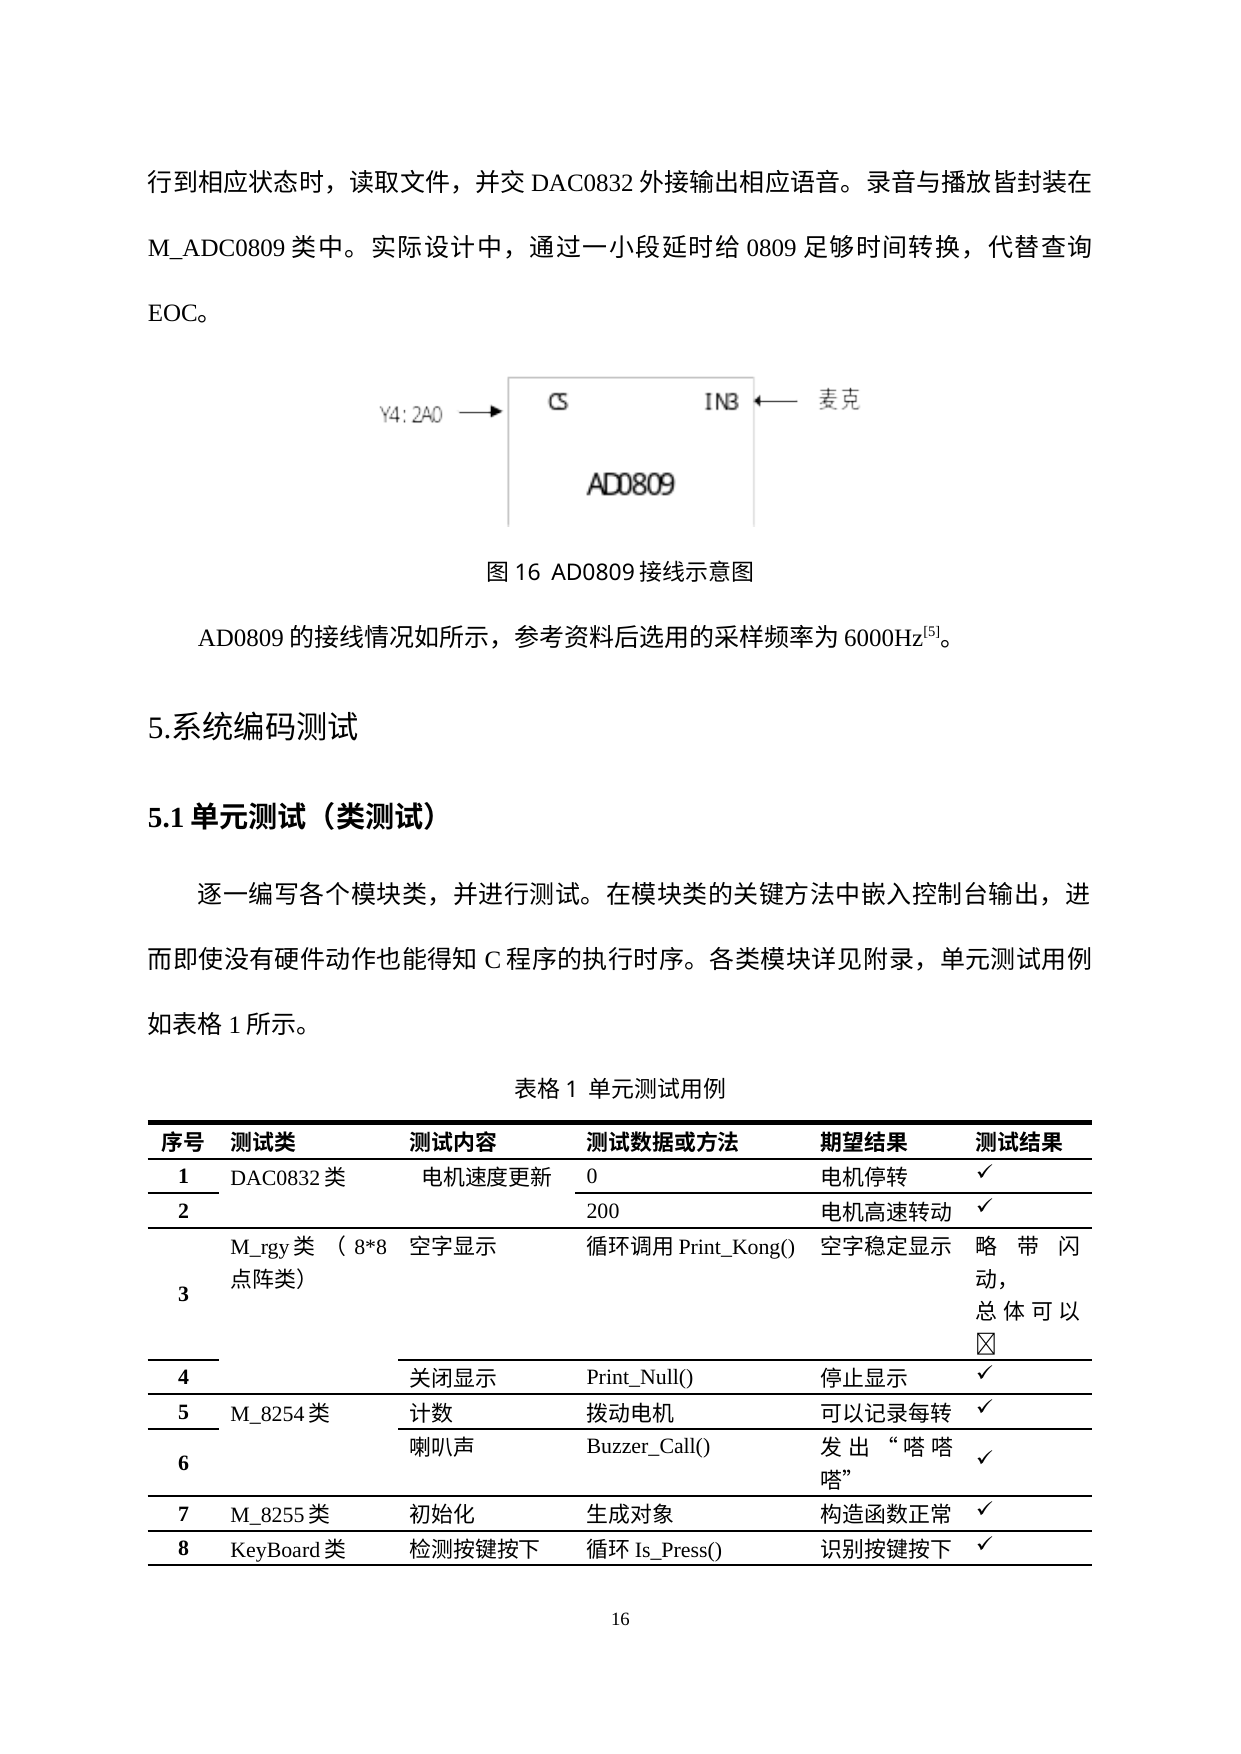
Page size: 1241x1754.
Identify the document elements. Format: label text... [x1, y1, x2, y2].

table_cell 2 [148, 1194, 219, 1227]
table_cell [964, 1497, 1092, 1529]
table_cell 1 [148, 1160, 219, 1192]
table_cell 略带闪动， 总体可以 [964, 1229, 1092, 1359]
table_cell 3 [148, 1229, 219, 1359]
table_cell Print_Null() [575, 1361, 809, 1393]
text 表格 1 单元测试用例 [148, 1055, 1092, 1120]
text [148, 148, 1092, 343]
table_cell 电机速度更新 [398, 1160, 575, 1227]
table_cell 喇叭声 [398, 1430, 575, 1495]
table_cell 电机高速转动 [809, 1194, 964, 1227]
table_cell [964, 1160, 1092, 1192]
table_cell 200 [575, 1194, 809, 1227]
text AD0809的接线情况如所示，参考资料后选用的采样频率为6000Hz[5]。 [148, 603, 1092, 668]
table_header 测试结果 [964, 1125, 1092, 1157]
table_cell 发出“嗒嗒嗒” [809, 1430, 964, 1495]
table_cell [964, 1194, 1092, 1227]
table_cell 检测按键按下 [398, 1532, 575, 1564]
table_cell [964, 1361, 1092, 1393]
table_cell Buzzer_Call() [575, 1430, 809, 1495]
table_cell 4 [148, 1361, 219, 1393]
subtitle 5.系统编码测试 [148, 693, 1092, 758]
table_header 测试数据或方法 [575, 1125, 809, 1157]
text 5.1单元测试（类测试） [148, 783, 1092, 848]
table_cell 循环Is_Press() [575, 1532, 809, 1564]
table_cell KeyBoard类 [219, 1532, 398, 1564]
table_cell 关闭显示 [398, 1361, 575, 1393]
table_cell 8 [148, 1532, 219, 1564]
table_cell 电机停转 [809, 1160, 964, 1192]
text 逐一编写各个模块类，并进行测试。在模块类的关键方法中嵌入控制台输出，进而即使没有硬件动作也能得知C程序的执行时序。各类模块详见附录，单元测试用例如表格 1所示。 [148, 860, 1092, 1055]
table_cell 生成对象 [575, 1497, 809, 1529]
table_cell 构造函数正常 [809, 1497, 964, 1529]
table_cell 停止显示 [809, 1361, 964, 1393]
table_header 测试类 [219, 1125, 398, 1157]
table_cell [964, 1395, 1092, 1428]
table_cell 7 [148, 1497, 219, 1529]
table_cell [964, 1430, 1092, 1495]
table_cell M_8255类 [219, 1497, 398, 1529]
table_cell 0 [575, 1160, 809, 1192]
table_header 序号 [148, 1125, 219, 1157]
table_cell 循环调用Print_Kong() [575, 1229, 809, 1359]
table_cell 识别按键按下 [809, 1532, 964, 1564]
table_cell 6 [148, 1430, 219, 1495]
table_cell 空字稳定显示 [809, 1229, 964, 1359]
table_cell M_rgy类（8*8点阵类） [219, 1229, 398, 1393]
table_cell 计数 [398, 1395, 575, 1428]
table_cell 初始化 [398, 1497, 575, 1529]
text 图 16 AD0809接线示意图 [148, 538, 1092, 603]
table_cell 拨动电机 [575, 1395, 809, 1428]
table_header 期望结果 [809, 1125, 964, 1157]
table_cell 空字显示 [398, 1229, 575, 1359]
table_cell 可以记录每转 [809, 1395, 964, 1428]
table_cell DAC0832类 [219, 1160, 398, 1227]
table_cell 5 [148, 1395, 219, 1428]
table_header 测试内容 [398, 1125, 575, 1157]
table_cell M_8254类 [219, 1395, 398, 1495]
table_cell [964, 1532, 1092, 1564]
